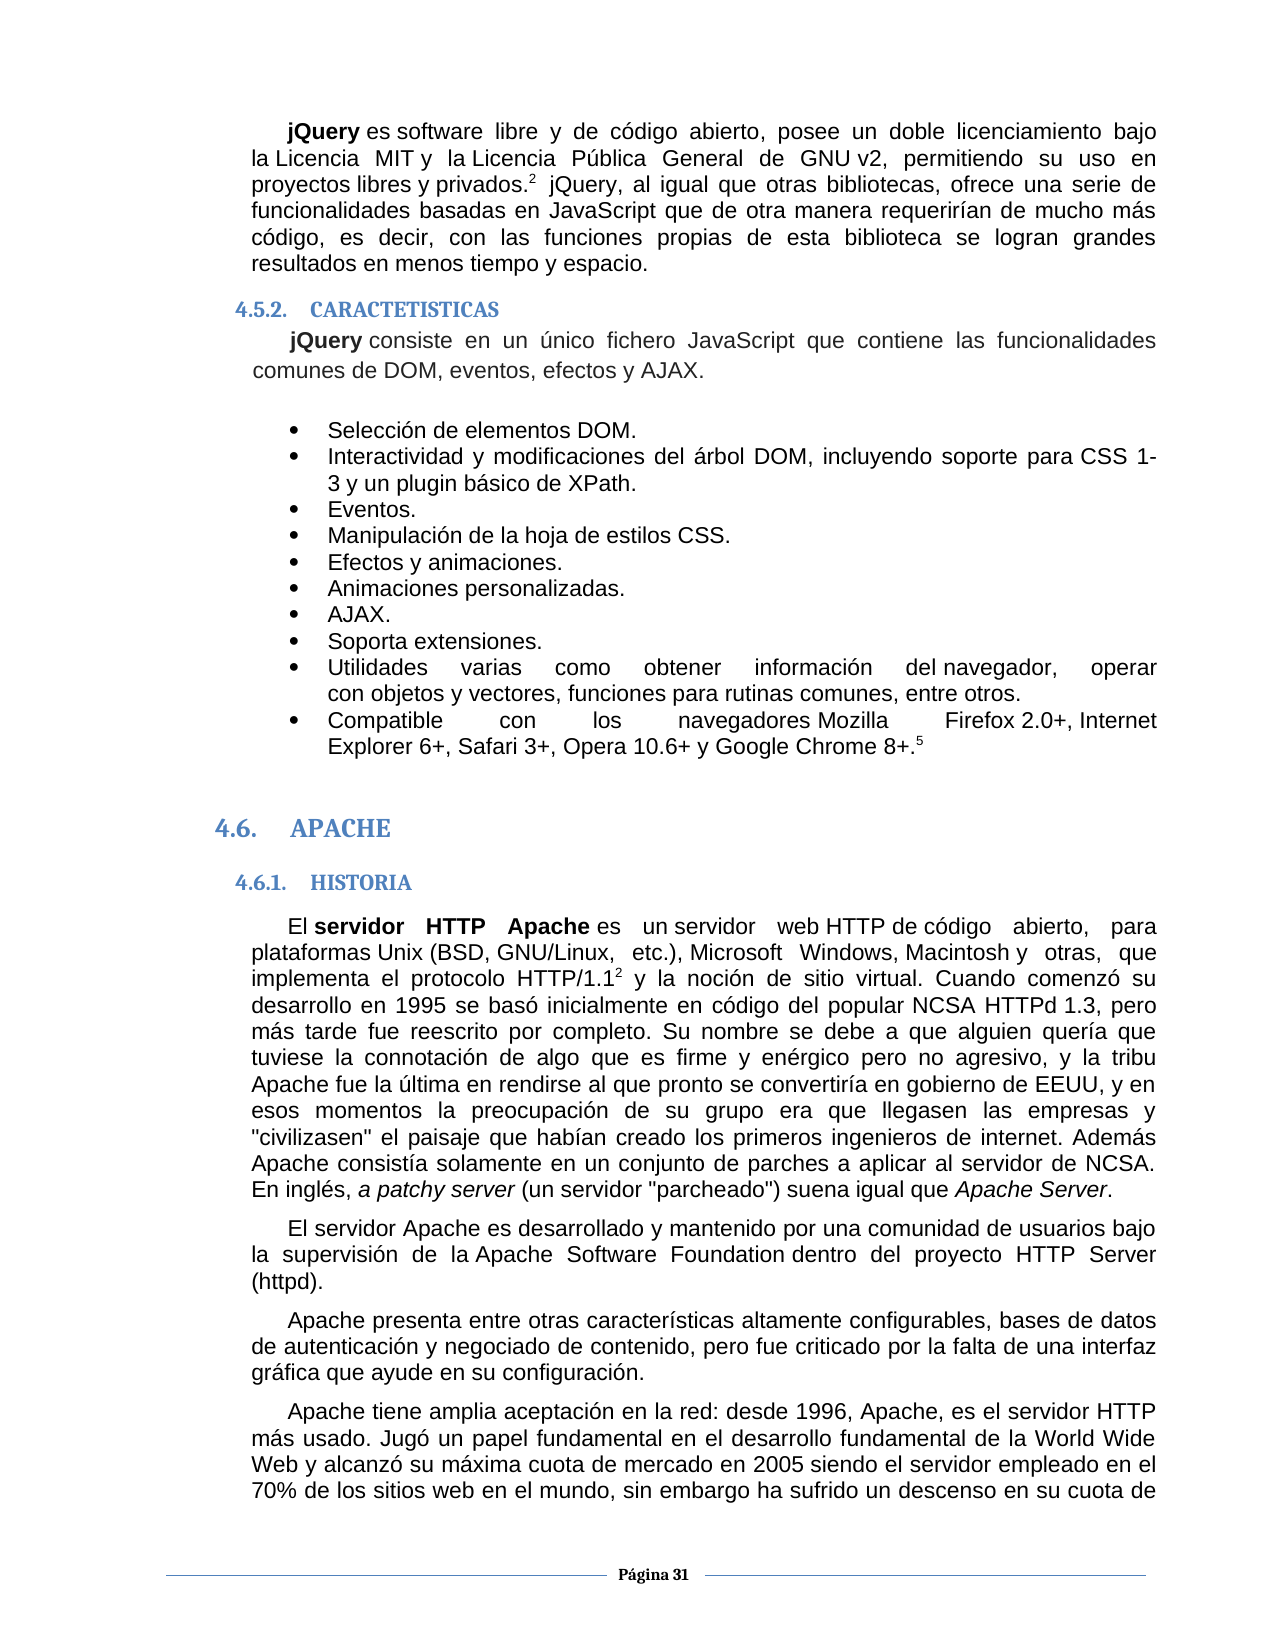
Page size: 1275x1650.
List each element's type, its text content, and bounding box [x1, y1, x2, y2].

text Apache presenta entre otras características altamente configurables, bases de datos de autenticación y negociado de contenido, pero fue criticado por la falta de una interfaz gráfica que ayude en su configuración. [251, 1307, 1157, 1386]
text El servidor Apache es desarrollado y mantenido por una comunidad de usuarios bajo la supervisión de la Apache Software Foundation dentro del proyecto HTTP Server (httpd). [251, 1215, 1157, 1294]
list Efectos y animaciones. [290, 549, 1157, 575]
subtitle HISTORIA [235, 870, 1157, 896]
list Interactividad y modificaciones del árbol DOM, incluyendo soporte para CSS 1-3 y un plugin básico de XPath. [290, 443, 1157, 496]
list Animaciones personalizadas. [290, 575, 1157, 601]
text El servidor HTTP Apache es un servidor web HTTP de código abierto, para plataformas Unix (BSD, GNU/Linux, etc.), Microsoft Windows, Macintosh y otras, que implementa el protocolo HTTP/1.12​ y la noción de sitio virtual. Cuando comenzó su desarrollo en 1995 se basó inicialmente en código del popular NCSA HTTPd 1.3, pero más tarde fue reescrito por completo. Su nombre se debe a que alguien quería que tuviese la connotación de algo que es firme y enérgico pero no agresivo, y la tribu Apache fue la última en rendirse al que pronto se convertiría en gobierno de EEUU, y en esos momentos la preocupación de su grupo era que llegasen las empresas y "civilizasen" el paisaje que habían creado los primeros ingenieros de internet. Además Apache consistía solamente en un conjunto de parches a aplicar al servidor de NCSA. En inglés, a patchy server (un servidor "parcheado") suena igual que Apache Server. [251, 913, 1157, 1202]
list Manipulación de la hoja de estilos CSS. [290, 522, 1157, 549]
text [251, 1398, 1157, 1503]
subtitle CARACTETISTICAS [235, 297, 1157, 323]
list AJAX. [290, 601, 1157, 628]
text jQuery es software libre y de código abierto, posee un doble licenciamiento bajo la Licencia MIT y la Licencia Pública General de GNU v2, permitiendo su uso en proyectos libres y privados.2​ ​ jQuery, al igual que otras bibliotecas, ofrece una serie de funcionalidades basadas en JavaScript que de otra manera requerirían de mucho más código, es decir, con las funciones propias de esta biblioteca se logran grandes resultados en menos tiempo y espacio. [251, 118, 1157, 276]
list Selección de elementos DOM. [290, 417, 1157, 443]
list Utilidades varias como obtener información del navegador, operar con objetos y vectores, funciones para rutinas comunes, entre otros. [290, 654, 1157, 707]
list Compatible con los navegadores Mozilla Firefox 2.0+, Internet Explorer 6+, Safari 3+, Opera 10.6+ y Google Chrome 8+.5​ ​ [290, 707, 1157, 759]
subtitle APACHE [215, 813, 1157, 844]
list Soporta extensiones. [290, 628, 1157, 654]
list Eventos. [290, 496, 1157, 522]
text jQuery consiste en un único fichero JavaScript que contiene las funcionalidades comunes de DOM, eventos, efectos y AJAX. [252, 327, 1157, 384]
